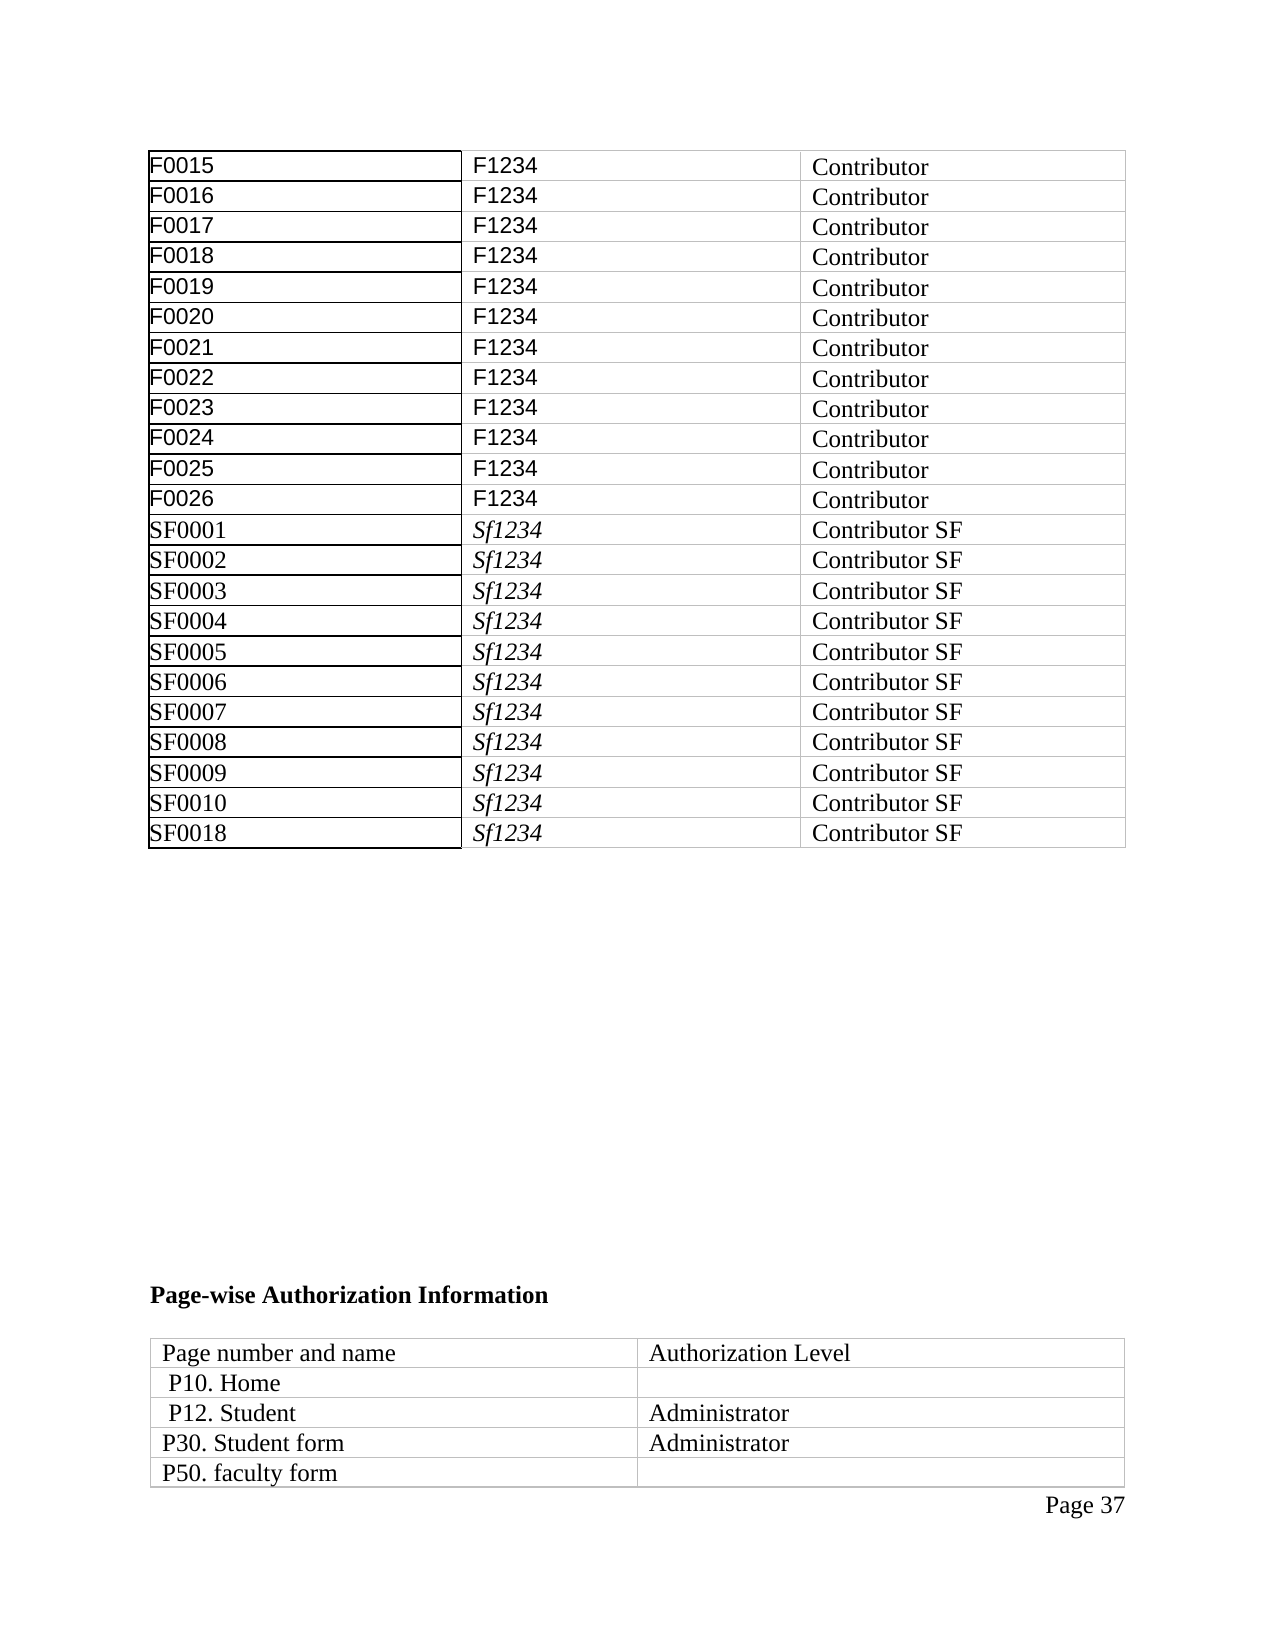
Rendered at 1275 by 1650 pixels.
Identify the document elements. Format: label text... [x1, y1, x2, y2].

table_cell F1234 [462, 333, 800, 362]
table_cell Contributor SF [801, 545, 1125, 574]
table_cell P12. Student [151, 1398, 637, 1427]
table_cell Sf1234 [462, 636, 800, 665]
table_cell F0016 [150, 182, 461, 211]
table_cell F1234 [462, 363, 800, 392]
table_cell Contributor SF [801, 727, 1125, 756]
table_cell Contributor SF [801, 606, 1125, 635]
table_cell Contributor [801, 454, 1125, 483]
table_cell Contributor [801, 181, 1125, 211]
table_cell Contributor [801, 485, 1125, 514]
table_cell Contributor [801, 303, 1125, 332]
table_cell F0018 [150, 243, 461, 271]
table_cell Contributor [801, 272, 1125, 302]
table_cell F0026 [150, 485, 461, 514]
table_cell Contributor SF [801, 515, 1125, 544]
table_cell Contributor [801, 394, 1125, 423]
table_cell Contributor [801, 363, 1125, 392]
table_cell F0024 [150, 425, 461, 453]
table_cell P30. Student form [151, 1428, 637, 1457]
table_cell Sf1234 [462, 606, 800, 635]
table_cell SF0004 [150, 606, 461, 635]
table_cell F1234 [462, 181, 800, 211]
table_cell Contributor [801, 151, 1125, 180]
table_cell F0022 [150, 364, 461, 392]
table_cell [638, 1458, 1124, 1486]
table_cell Contributor SF [801, 697, 1125, 726]
table_cell Sf1234 [462, 757, 800, 787]
table_cell P10. Home [151, 1368, 637, 1397]
table_cell F0025 [150, 455, 461, 483]
text Page-wise Authorization Information [150, 1280, 1125, 1309]
table_cell Sf1234 [462, 697, 800, 726]
table_cell Sf1234 [462, 788, 800, 817]
table_cell SF0002 [150, 546, 461, 574]
table_cell F0015 [150, 152, 461, 180]
table_cell F1234 [462, 151, 800, 180]
table_cell Sf1234 [462, 515, 800, 544]
table_cell SF0018 [150, 818, 461, 847]
table_cell F0020 [150, 303, 461, 332]
table_cell F0019 [150, 273, 461, 302]
table_cell F1234 [462, 424, 800, 453]
table_cell SF0009 [150, 758, 461, 787]
table_cell Contributor [801, 333, 1125, 362]
table_cell F0023 [150, 394, 461, 423]
table_cell Administrator [638, 1428, 1124, 1457]
table_cell Sf1234 [462, 666, 800, 696]
table_cell F0021 [150, 333, 461, 362]
table_cell P50. faculty form [151, 1458, 637, 1486]
table_cell F1234 [462, 485, 800, 514]
table_cell Contributor SF [801, 636, 1125, 665]
table_cell SF0001 [150, 515, 461, 544]
table_cell SF0003 [150, 576, 461, 605]
table_cell F1234 [462, 454, 800, 483]
table_cell SF0007 [150, 697, 461, 726]
table_cell SF0006 [150, 667, 461, 696]
table_cell Contributor SF [801, 575, 1125, 605]
table_cell Administrator [638, 1398, 1124, 1427]
table_cell Contributor SF [801, 788, 1125, 817]
table_cell F1234 [462, 303, 800, 332]
table_cell SF0008 [150, 728, 461, 756]
table_cell F1234 [462, 394, 800, 423]
table_cell Contributor SF [801, 757, 1125, 787]
table_cell F0017 [150, 212, 461, 241]
table_cell Contributor [801, 242, 1125, 271]
table_cell SF0005 [150, 637, 461, 665]
table_cell F1234 [462, 242, 800, 271]
table_cell Contributor [801, 424, 1125, 453]
table_cell F1234 [462, 212, 800, 241]
table_cell SF0010 [150, 788, 461, 817]
table_cell Sf1234 [462, 545, 800, 574]
table_cell [638, 1368, 1124, 1397]
table_cell Contributor [801, 212, 1125, 241]
table_cell Contributor SF [801, 666, 1125, 696]
table_header Authorization Level [638, 1339, 1124, 1367]
table_header Page number and name [151, 1339, 637, 1367]
table_cell F1234 [462, 272, 800, 302]
table_cell Contributor SF [801, 818, 1125, 847]
table_cell Sf1234 [462, 575, 800, 605]
table_cell Sf1234 [462, 727, 800, 756]
table_cell Sf1234 [462, 818, 800, 847]
